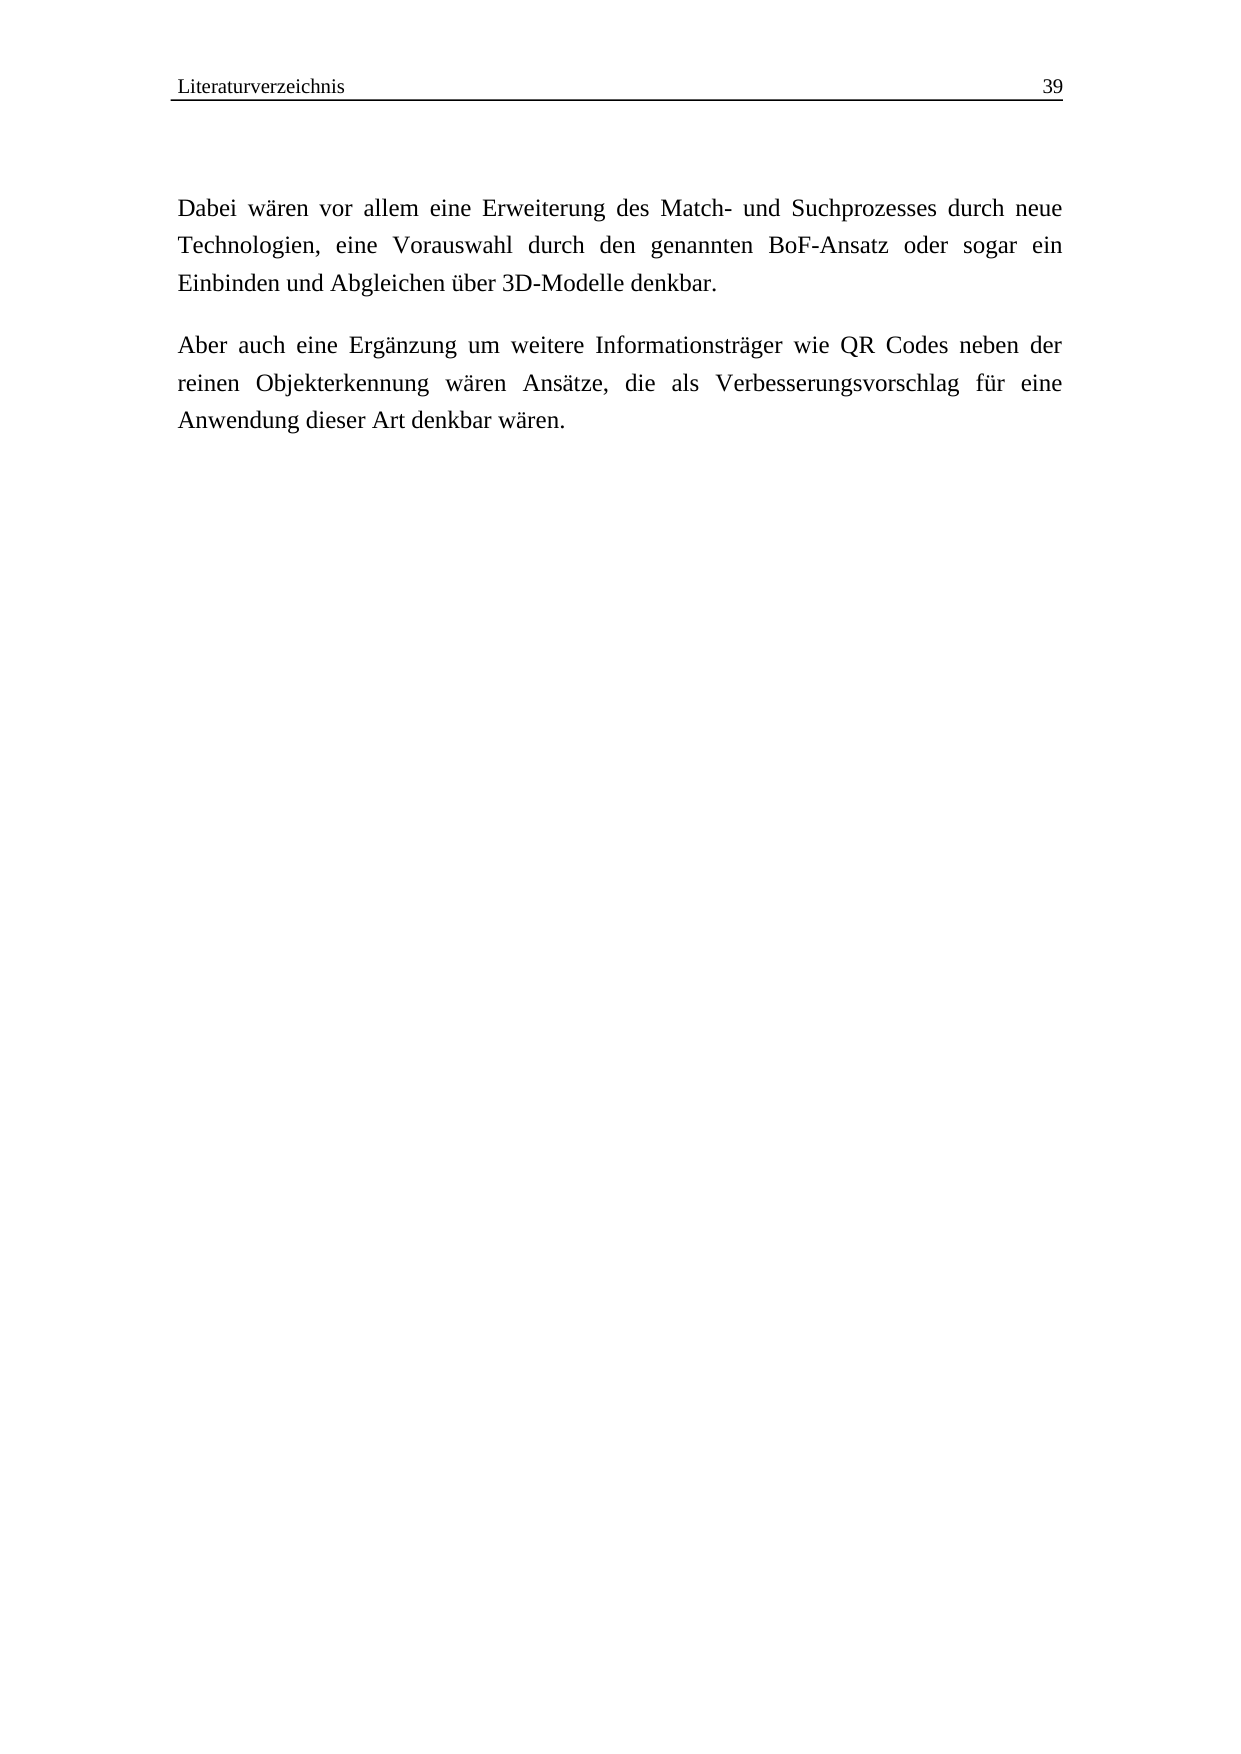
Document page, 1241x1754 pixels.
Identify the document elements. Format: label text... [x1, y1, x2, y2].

text Aber auch eine Ergänzung um weitere Informationsträger wie QR Codes neben der reinen Objekterkennung wären Ansätze, die als Verbesserungsvorschlag für eine Anwendung dieser Art denkbar wären. [177, 322, 1063, 434]
text Dabei wären vor allem eine Erweiterung des Match- und Suchprozesses durch neue Technologien, eine Vorauswahl durch den genannten BoF-Ansatz oder sogar ein Einbinden und Abgleichen über 3D-Modelle denkbar. [177, 184, 1063, 297]
